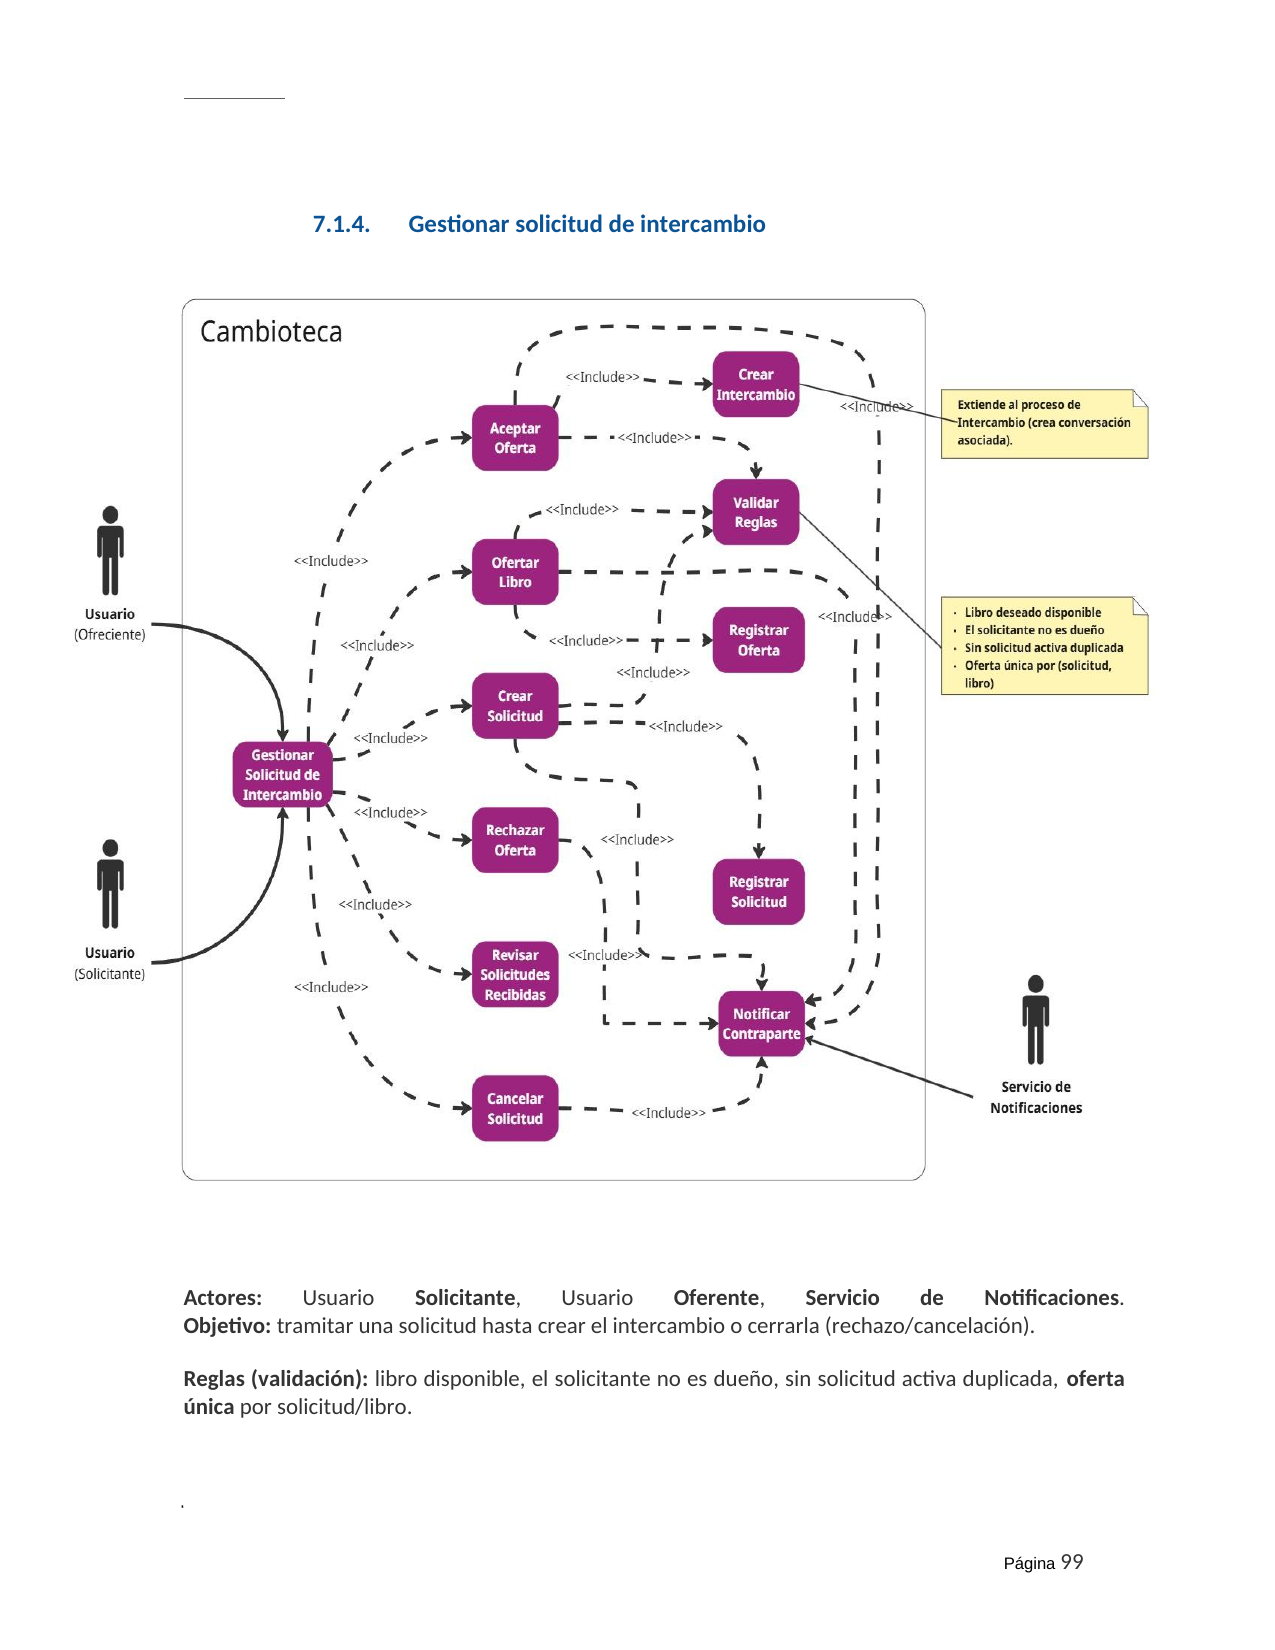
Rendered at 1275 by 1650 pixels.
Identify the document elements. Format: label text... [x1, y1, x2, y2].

text Actores: Usuario Solicitante, Usuario Oferente, Servicio de Notificaciones. Objetivo: tramitar una solicitud hasta crear el intercambio o cerrarla (rechazo/cancelación). [183, 1283, 1125, 1339]
picture [67, 282, 1156, 1186]
subtitle Gestionar solicitud de intercambio [371, 208, 1125, 238]
text Reglas (validación): libro disponible, el solicitante no es dueño, sin solicitud activa duplicada, oferta única por solicitud/libro. [183, 1364, 1125, 1420]
